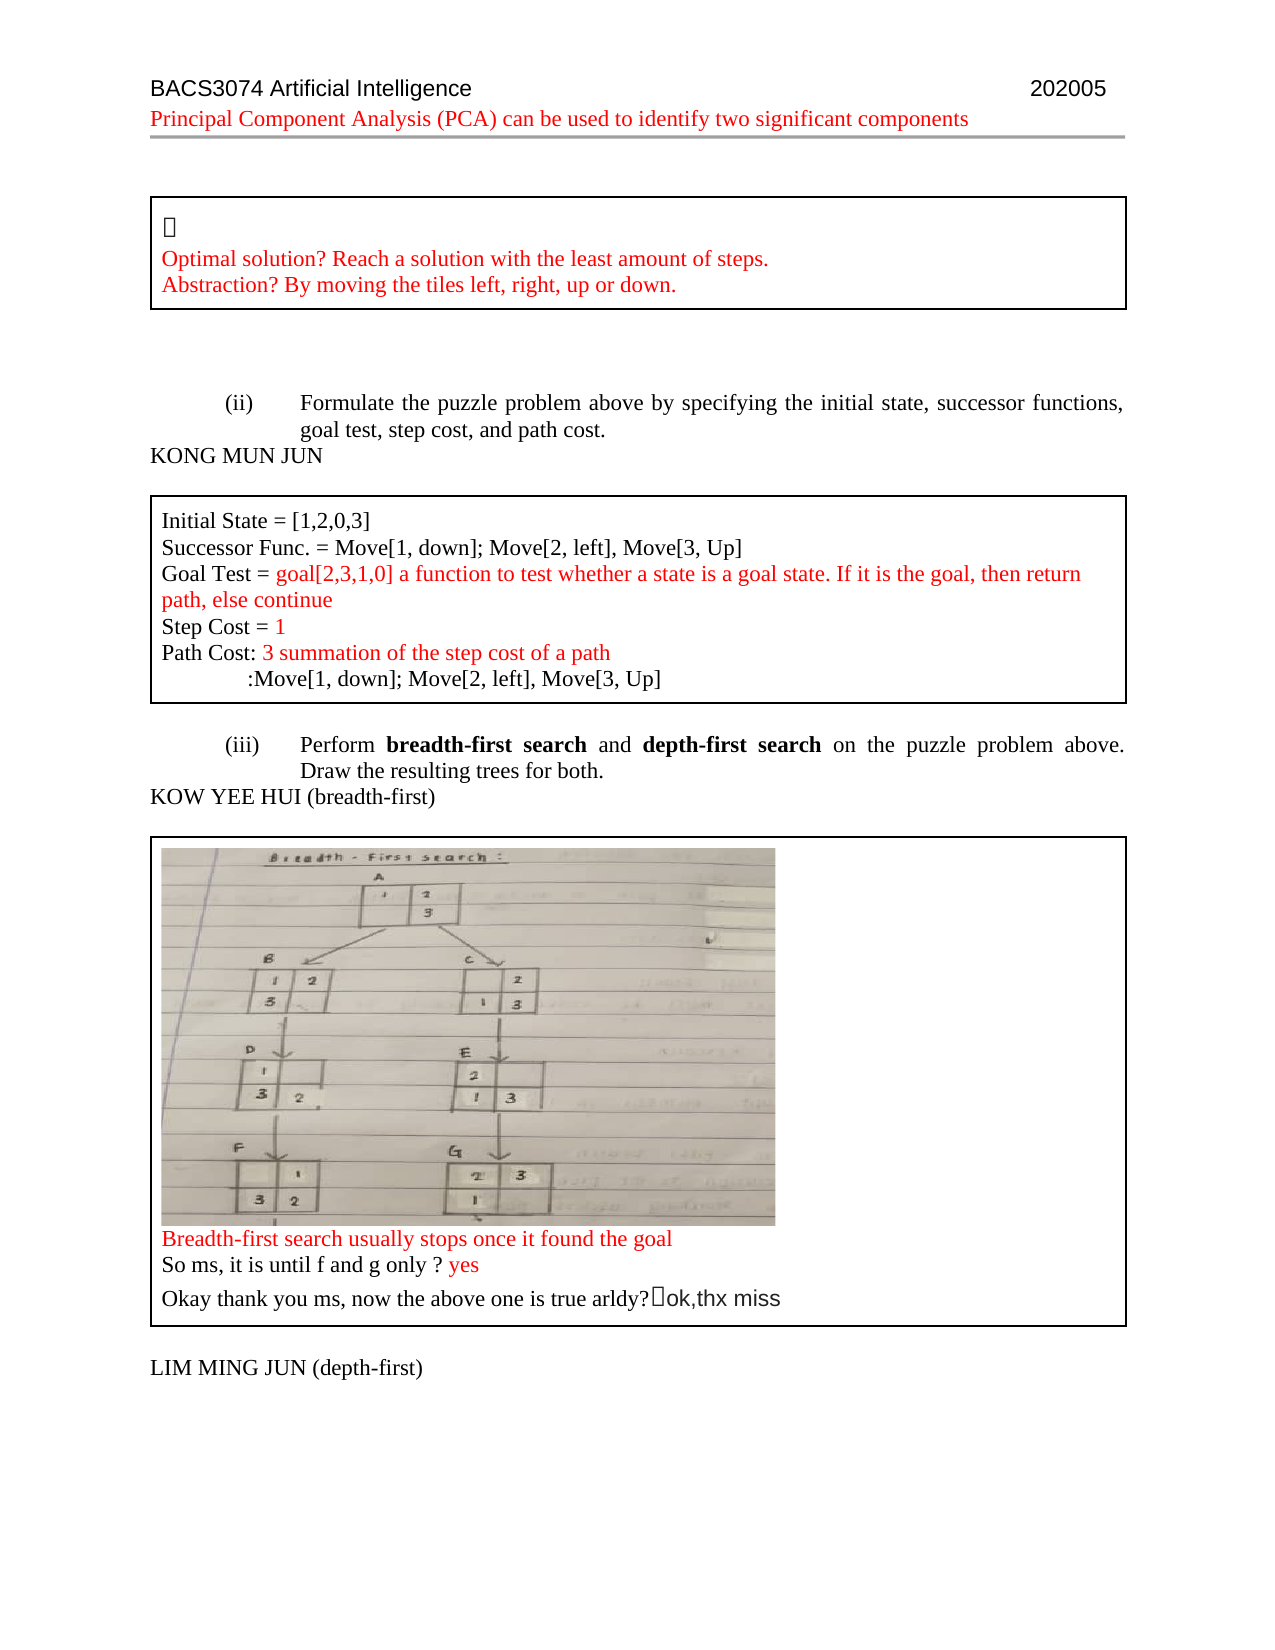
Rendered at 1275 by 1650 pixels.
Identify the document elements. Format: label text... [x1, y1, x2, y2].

picture [161, 848, 776, 1226]
text KOW YEE HUI (breadth-first) [150, 783, 1125, 810]
text LIM MING JUN (depth-first) [150, 1354, 1125, 1380]
list Perform breadth-first search and depth-first search on the puzzle problem above. Draw the resulting trees for both. [225, 731, 1125, 783]
table_header Initial State = [1,2,0,3] Successor Func. = Move[1, down]; Move[2, left], Move[3, Up] Goal Test = goal[2,3,1,0] a function to test whether a state is a goal state. If it is the goal, then return path, else continue Step Cost = 1 Path Cost: 3 summation of the step cost of a path :Move[1, down]; Move[2, left], Move[3, Up] [152, 497, 1125, 702]
table_header Breadth-first search usually stops once it found the goal So ms, it is until f and g only ? yes Okay thank you ms, now the above one is true arldy?✅ok,thx miss [152, 838, 1125, 1325]
list Formulate the puzzle problem above by specifying the initial state, successor functions, goal test, step cost, and path cost. [225, 389, 1125, 442]
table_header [152, 198, 1125, 308]
text KONG MUN JUN [150, 442, 1125, 468]
